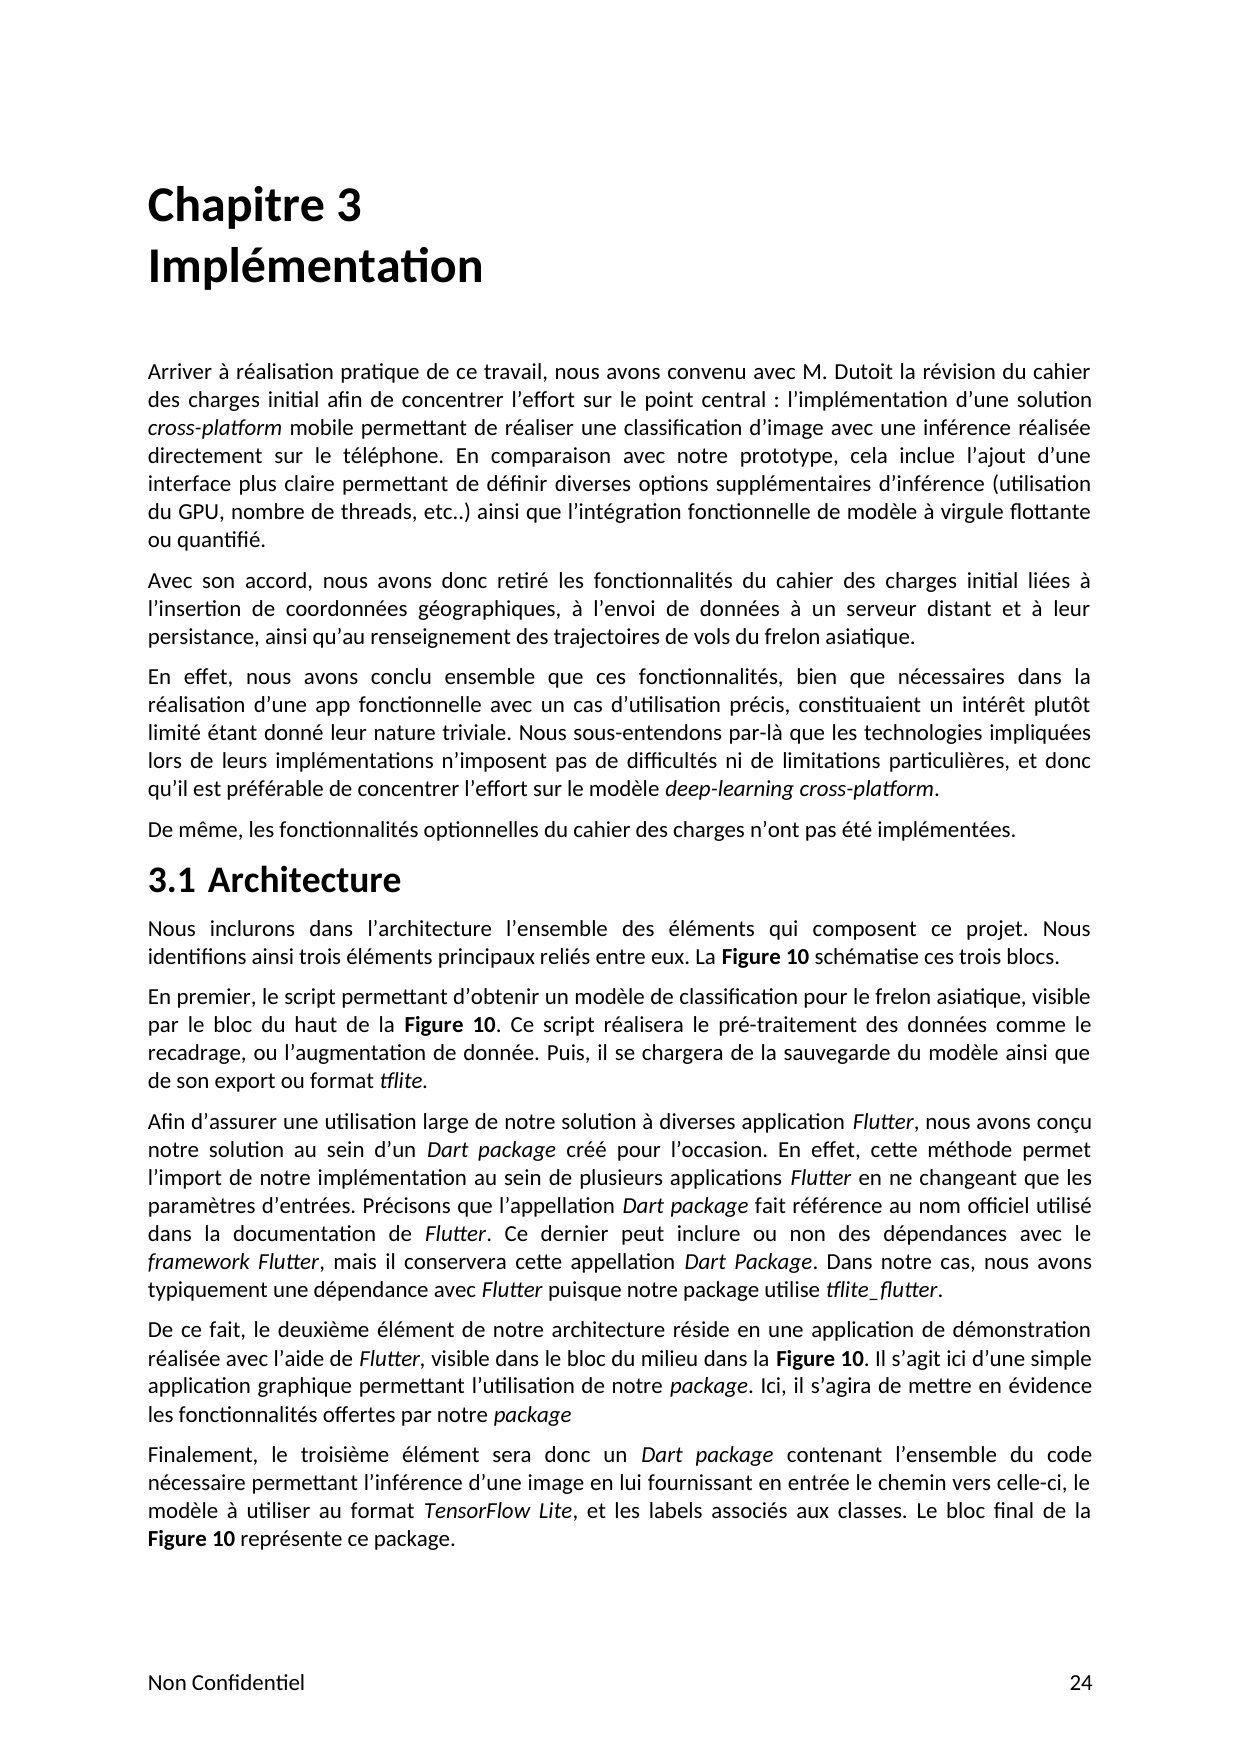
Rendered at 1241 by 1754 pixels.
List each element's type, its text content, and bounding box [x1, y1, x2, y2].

subtitle Architecture [148, 856, 1093, 901]
text En effet, nous avons conclu ensemble que ces fonctionnalités, bien que nécessaires dans la réalisation d’une app fonctionnelle avec un cas d’utilisation précis, constituaient un intérêt plutôt limité étant donné leur nature triviale. Nous sous-entendons par-là que les technologies impliquées lors de leurs implémentations n’imposent pas de difficultés ni de limitations particulières, et donc qu’il est préférable de concentrer l’effort sur le modèle deep-learning cross-platform. [148, 662, 1093, 802]
text En premier, le script permettant d’obtenir un modèle de classification pour le frelon asiatique, visible par le bloc du haut de la Figure 10. Ce script réalisera le pré-traitement des données comme le recadrage, ou l’augmentation de donnée. Puis, il se chargera de la sauvegarde du modèle ainsi que de son export ou format tflite. [148, 982, 1093, 1094]
text Finalement, le troisième élément sera donc un Dart package contenant l’ensemble du code nécessaire permettant l’inférence d’une image en lui fournissant en entrée le chemin vers celle-ci, le modèle à utiliser au format TensorFlow Lite, et les labels associés aux classes. Le bloc final de la Figure 10 représente ce package. [148, 1440, 1093, 1552]
text Avec son accord, nous avons donc retiré les fonctionnalités du cahier des charges initial liées à l’insertion de coordonnées géographiques, à l’envoi de données à un serveur distant et à leur persistance, ainsi qu’au renseignement des trajectoires de vols du frelon asiatique. [148, 566, 1093, 650]
text De ce fait, le deuxième élément de notre architecture réside en une application de démonstration réalisée avec l’aide de Flutter, visible dans le bloc du milieu dans la Figure 10. Il s’agit ici d’une simple application graphique permettant l’utilisation de notre package. Ici, il s’agira de mettre en évidence les fonctionnalités offertes par notre package [148, 1316, 1093, 1428]
subtitle Implémentation [148, 173, 1093, 295]
text Nous inclurons dans l’architecture l’ensemble des éléments qui composent ce projet. Nous identifions ainsi trois éléments principaux reliés entre eux. La Figure 10 schématise ces trois blocs. [148, 914, 1093, 970]
text Afin d’assurer une utilisation large de notre solution à diverses application Flutter, nous avons conçu notre solution au sein d’un Dart package créé pour l’occasion. En effet, cette méthode permet l’import de notre implémentation au sein de plusieurs applications Flutter en ne changeant que les paramètres d’entrées. Précisons que l’appellation Dart package fait référence au nom officiel utilisé dans la documentation de Flutter. Ce dernier peut inclure ou non des dépendances avec le framework Flutter, mais il conservera cette appellation Dart Package. Dans notre cas, nous avons typiquement une dépendance avec Flutter puisque notre package utilise tflite_flutter. [148, 1107, 1093, 1303]
text De même, les fonctionnalités optionnelles du cahier des charges n’ont pas été implémentées. [148, 815, 1093, 843]
text Arriver à réalisation pratique de ce travail, nous avons convenu avec M. Dutoit la révision du cahier des charges initial afin de concentrer l’effort sur le point central : l’implémentation d’une solution cross-platform mobile permettant de réaliser une classification d’image avec une inférence réalisée directement sur le téléphone. En comparaison avec notre prototype, cela inclue l’ajout d’une interface plus claire permettant de définir diverses options supplémentaires d’inférence (utilisation du GPU, nombre de threads, etc..) ainsi que l’intégration fonctionnelle de modèle à virgule flottante ou quantifié. [148, 357, 1093, 553]
